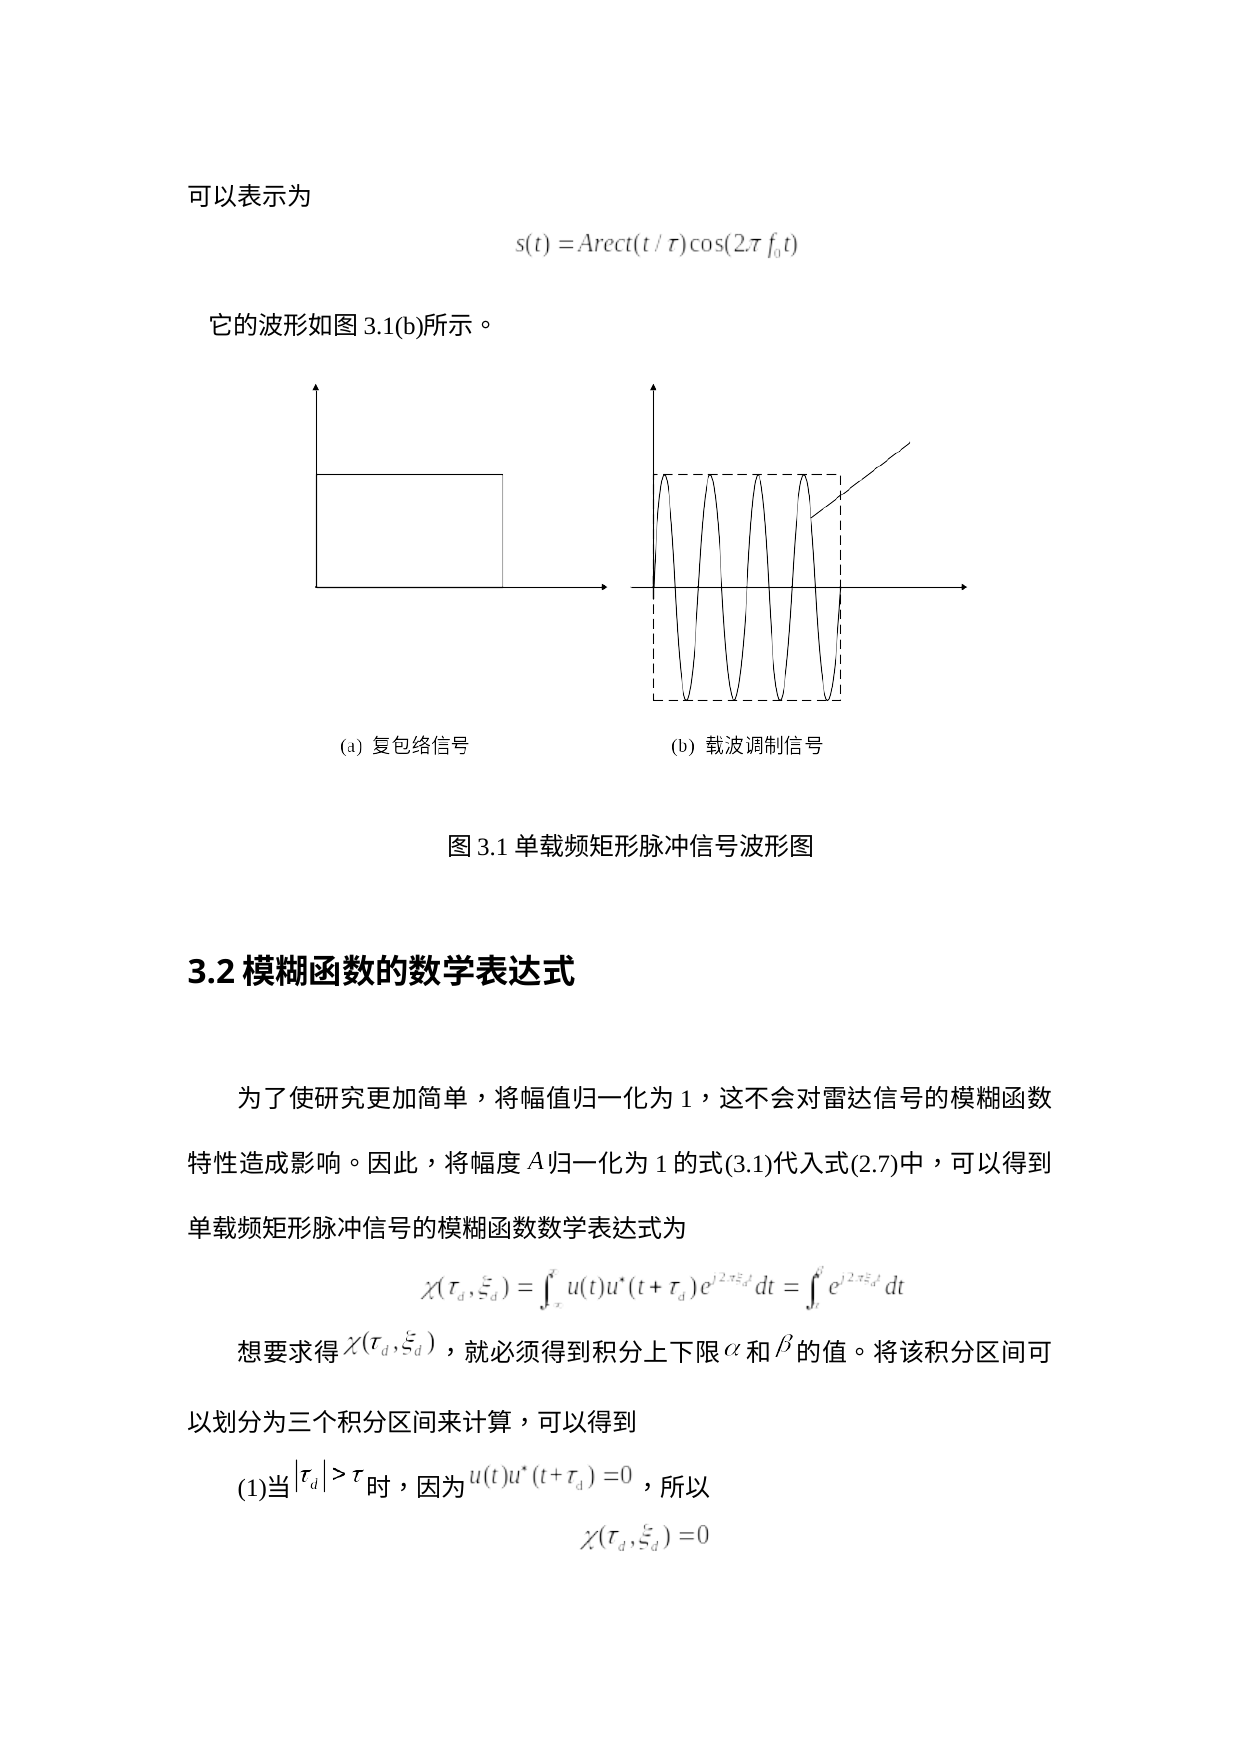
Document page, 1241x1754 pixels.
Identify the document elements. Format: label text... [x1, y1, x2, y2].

subtitle 3.2模糊函数的数学表达式 [187, 937, 1053, 1002]
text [187, 162, 1053, 227]
text 想要求得，就必须得到积分上下限和的值。将该积分区间可以划分为三个积分区间来计算，可以得到 [187, 1324, 1053, 1454]
text 图3.1 单载频矩形脉冲信号波形图 [187, 812, 1053, 877]
text (3.2) [187, 227, 1053, 292]
text 它的波形如图3.1(b)所示。 [187, 292, 1053, 357]
text (1)当时，因为，所以 [187, 1454, 1053, 1519]
text 为了使研究更加简单，将幅值归一化为1，这不会对雷达信号的模糊函数特性造成影响。因此，将幅度归一化为1的式(3.1)代入式(2.7)中，可以得到单载频矩形脉冲信号的模糊函数数学表达式为 [187, 1064, 1053, 1259]
text (3.3) [187, 1259, 1053, 1324]
